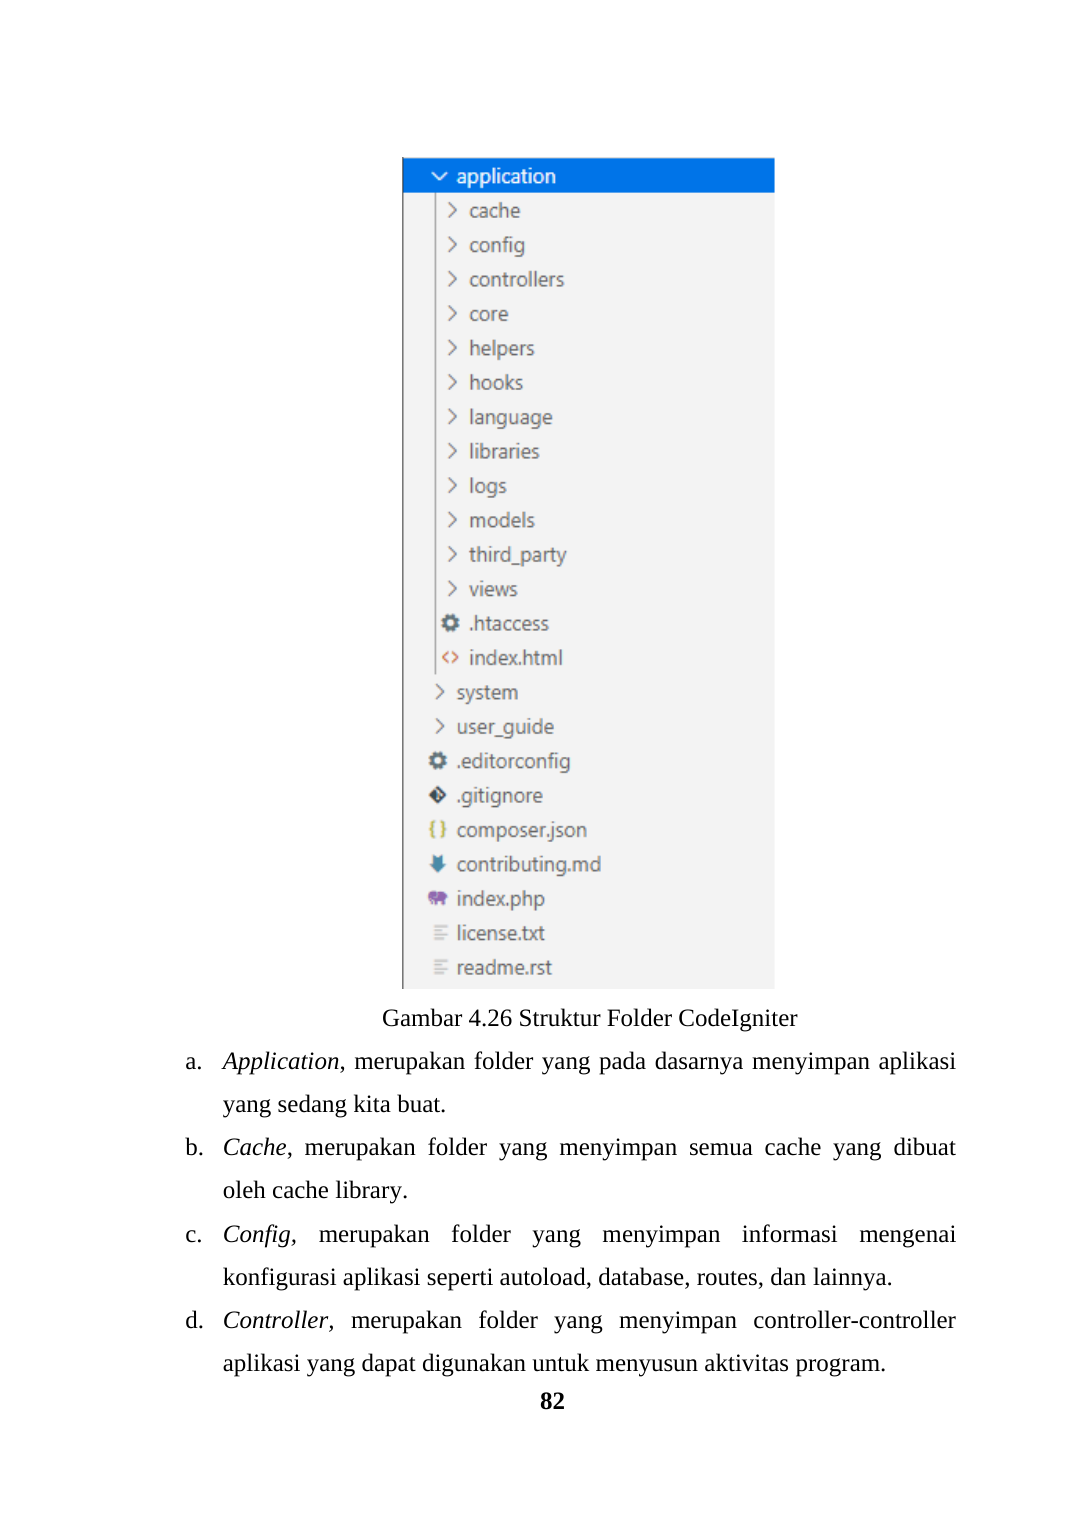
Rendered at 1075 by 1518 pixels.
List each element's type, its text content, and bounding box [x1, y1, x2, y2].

list Application, merupakan folder yang pada dasarnya menyimpan aplikasi yang sedang kita buat. [185, 1046, 957, 1118]
picture [402, 157, 778, 989]
list Config, merupakan folder yang menyimpan informasi mengenai konfigurasi aplikasi seperti autoload, database, routes, dan lainnya. [185, 1219, 957, 1291]
list Cache, merupakan folder yang menyimpan semua cache yang dibuat oleh cache library. [185, 1132, 957, 1204]
list Controller, merupakan folder yang menyimpan controller-controller aplikasi yang dapat digunakan untuk menyusun aktivitas program. [185, 1305, 957, 1377]
list Gambar 4.26 Struktur Folder CodeIgniter [223, 1003, 957, 1032]
